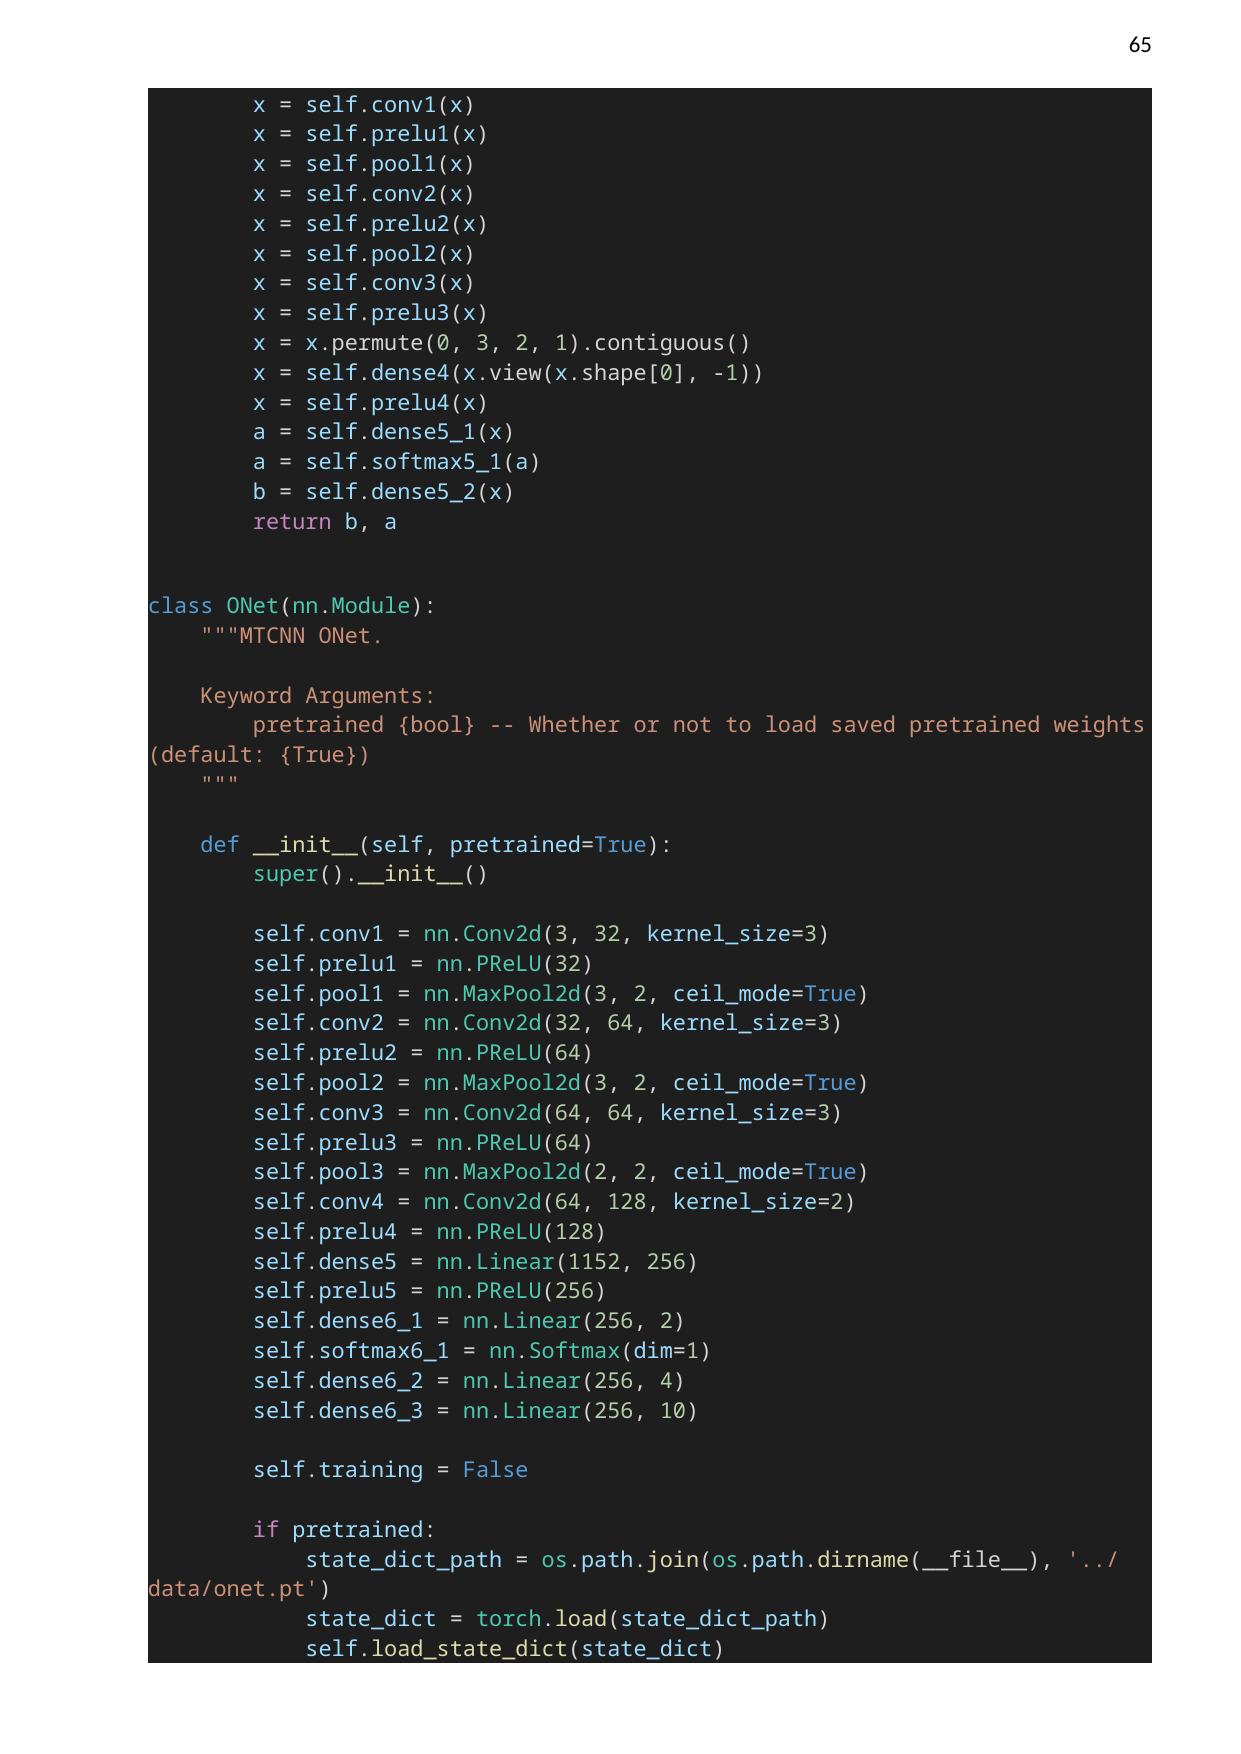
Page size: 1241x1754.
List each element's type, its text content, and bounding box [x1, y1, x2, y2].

text self.training = False [148, 1454, 1152, 1484]
text """ [148, 769, 1152, 799]
text if pretrained: [148, 1514, 1152, 1543]
text x = x.permute(0, 3, 2, 1).contiguous() [148, 327, 1152, 357]
text super().__init__() [148, 858, 1152, 888]
text state_dict = torch.load(state_dict_path) [148, 1603, 1152, 1633]
text self.pool2 = nn.MaxPool2d(3, 2, ceil_mode=True) [148, 1067, 1152, 1097]
text x = self.prelu1(x) [148, 118, 1152, 148]
text self.prelu2 = nn.PReLU(64) [148, 1037, 1152, 1067]
text self.load_state_dict(state_dict) [148, 1633, 1152, 1663]
text class ONet(nn.Module): [148, 590, 1152, 620]
text self.conv3 = nn.Conv2d(64, 64, kernel_size=3) [148, 1097, 1152, 1126]
text x = self.prelu4(x) [148, 386, 1152, 416]
text a = self.dense5_1(x) [148, 416, 1152, 446]
text x = self.dense4(x.view(x.shape[0], -1)) [148, 357, 1152, 386]
text self.dense6_1 = nn.Linear(256, 2) [148, 1305, 1152, 1335]
text x = self.prelu3(x) [148, 297, 1152, 327]
text x = self.pool2(x) [148, 237, 1152, 267]
text self.conv4 = nn.Conv2d(64, 128, kernel_size=2) [148, 1186, 1152, 1216]
text self.pool3 = nn.MaxPool2d(2, 2, ceil_mode=True) [148, 1156, 1152, 1186]
text self.prelu1 = nn.PReLU(32) [148, 948, 1152, 977]
text self.prelu3 = nn.PReLU(64) [148, 1126, 1152, 1156]
text self.softmax6_1 = nn.Softmax(dim=1) [148, 1335, 1152, 1365]
text Keyword Arguments: [148, 679, 1152, 709]
text def __init__(self, pretrained=True): [148, 828, 1152, 858]
text self.pool1 = nn.MaxPool2d(3, 2, ceil_mode=True) [148, 977, 1152, 1007]
text self.conv1 = nn.Conv2d(3, 32, kernel_size=3) [148, 918, 1152, 948]
text b = self.dense5_2(x) [148, 476, 1152, 506]
text self.dense6_2 = nn.Linear(256, 4) [148, 1365, 1152, 1394]
text self.dense5 = nn.Linear(1152, 256) [148, 1246, 1152, 1275]
text return b, a [148, 506, 1152, 535]
text self.dense6_3 = nn.Linear(256, 10) [148, 1394, 1152, 1424]
text self.prelu4 = nn.PReLU(128) [148, 1216, 1152, 1246]
text x = self.conv3(x) [148, 267, 1152, 297]
text a = self.softmax5_1(a) [148, 446, 1152, 476]
text self.conv2 = nn.Conv2d(32, 64, kernel_size=3) [148, 1007, 1152, 1037]
text x = self.conv2(x) [148, 178, 1152, 208]
text x = self.prelu2(x) [148, 208, 1152, 237]
text x = self.pool1(x) [148, 148, 1152, 178]
text pretrained {bool} -- Whether or not to load saved pretrained weights (default: {True}) [148, 709, 1152, 769]
text state_dict_path = os.path.join(os.path.dirname(__file__), '../data/onet.pt') [148, 1543, 1152, 1603]
text """MTCNN ONet. [148, 620, 1152, 650]
text self.prelu5 = nn.PReLU(256) [148, 1275, 1152, 1305]
text x = self.conv1(x) [148, 88, 1152, 118]
